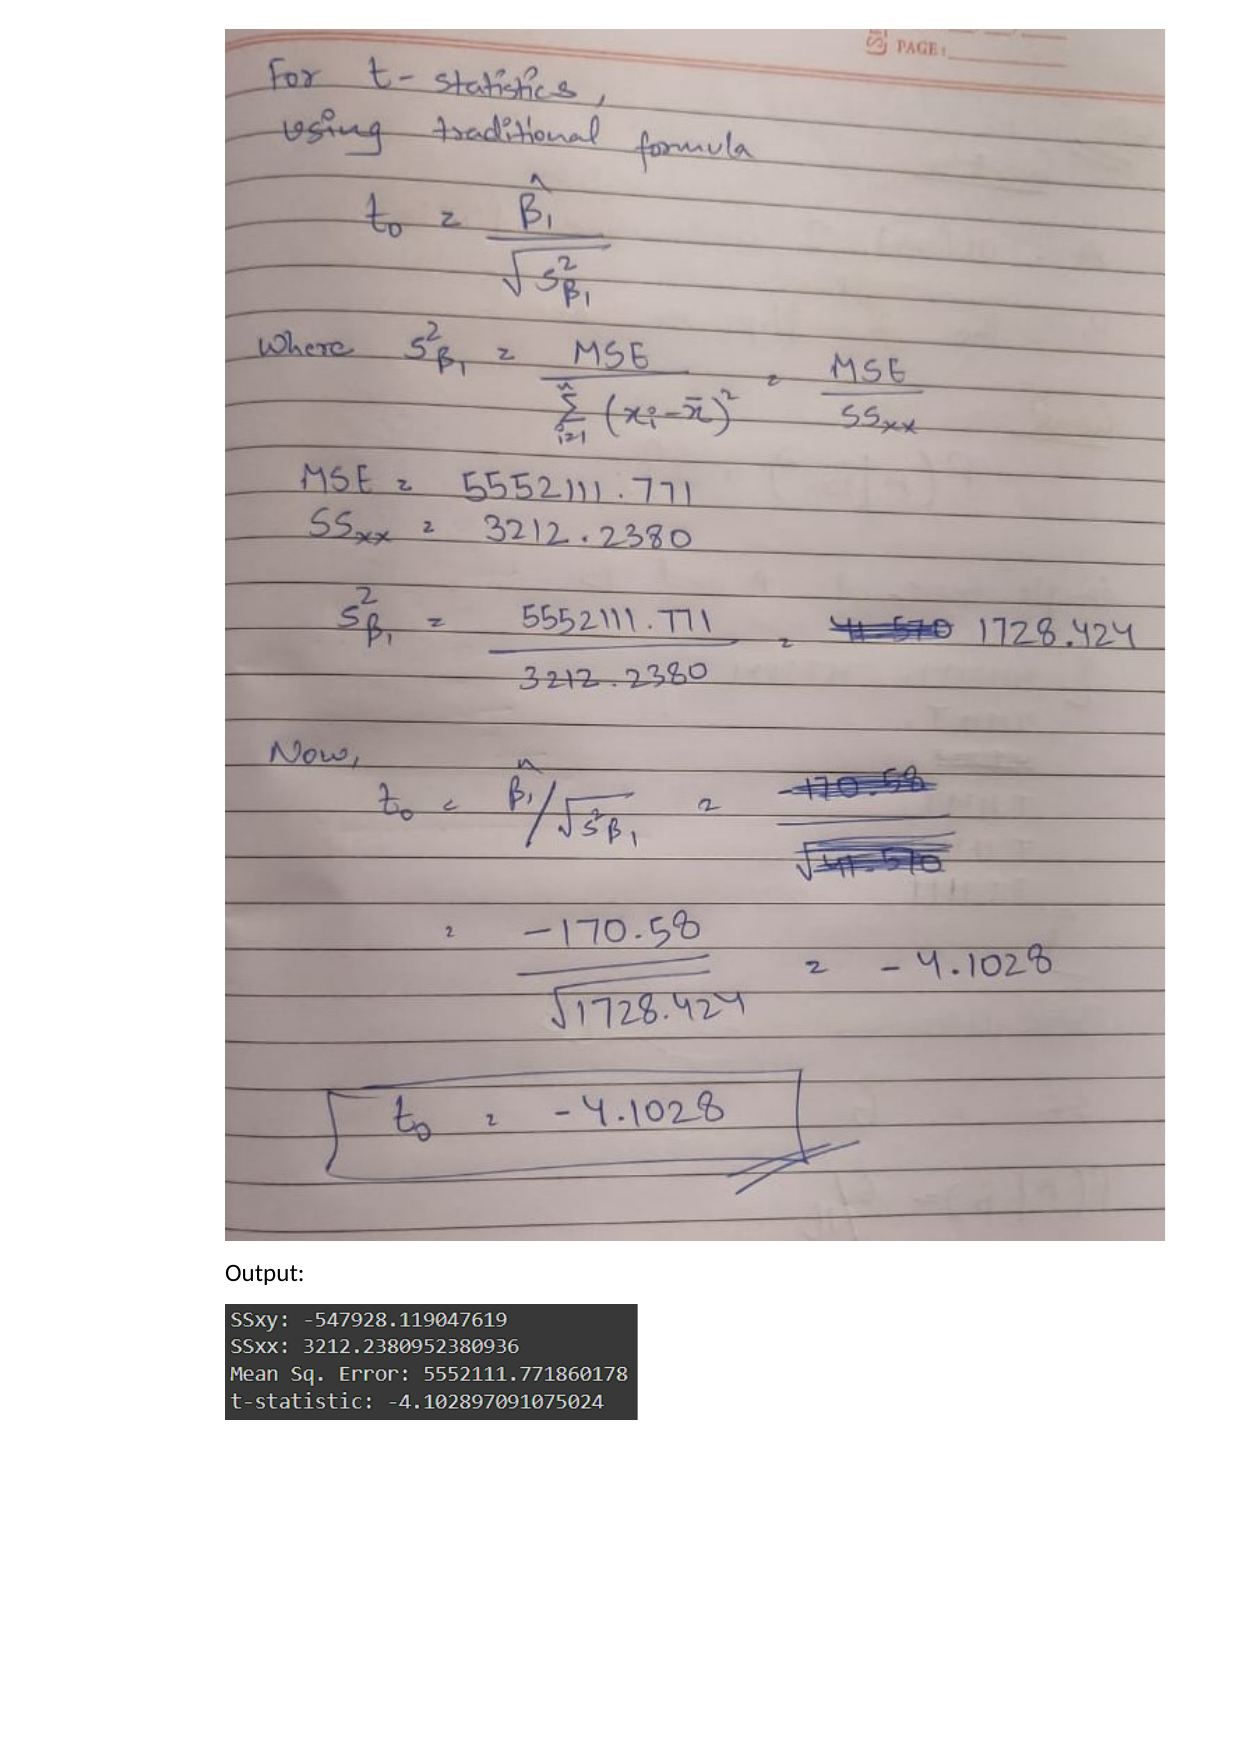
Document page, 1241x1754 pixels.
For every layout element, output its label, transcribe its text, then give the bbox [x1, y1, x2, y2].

text Output: [150, 1257, 1090, 1288]
picture [225, 29, 1166, 1241]
picture [225, 1304, 638, 1420]
